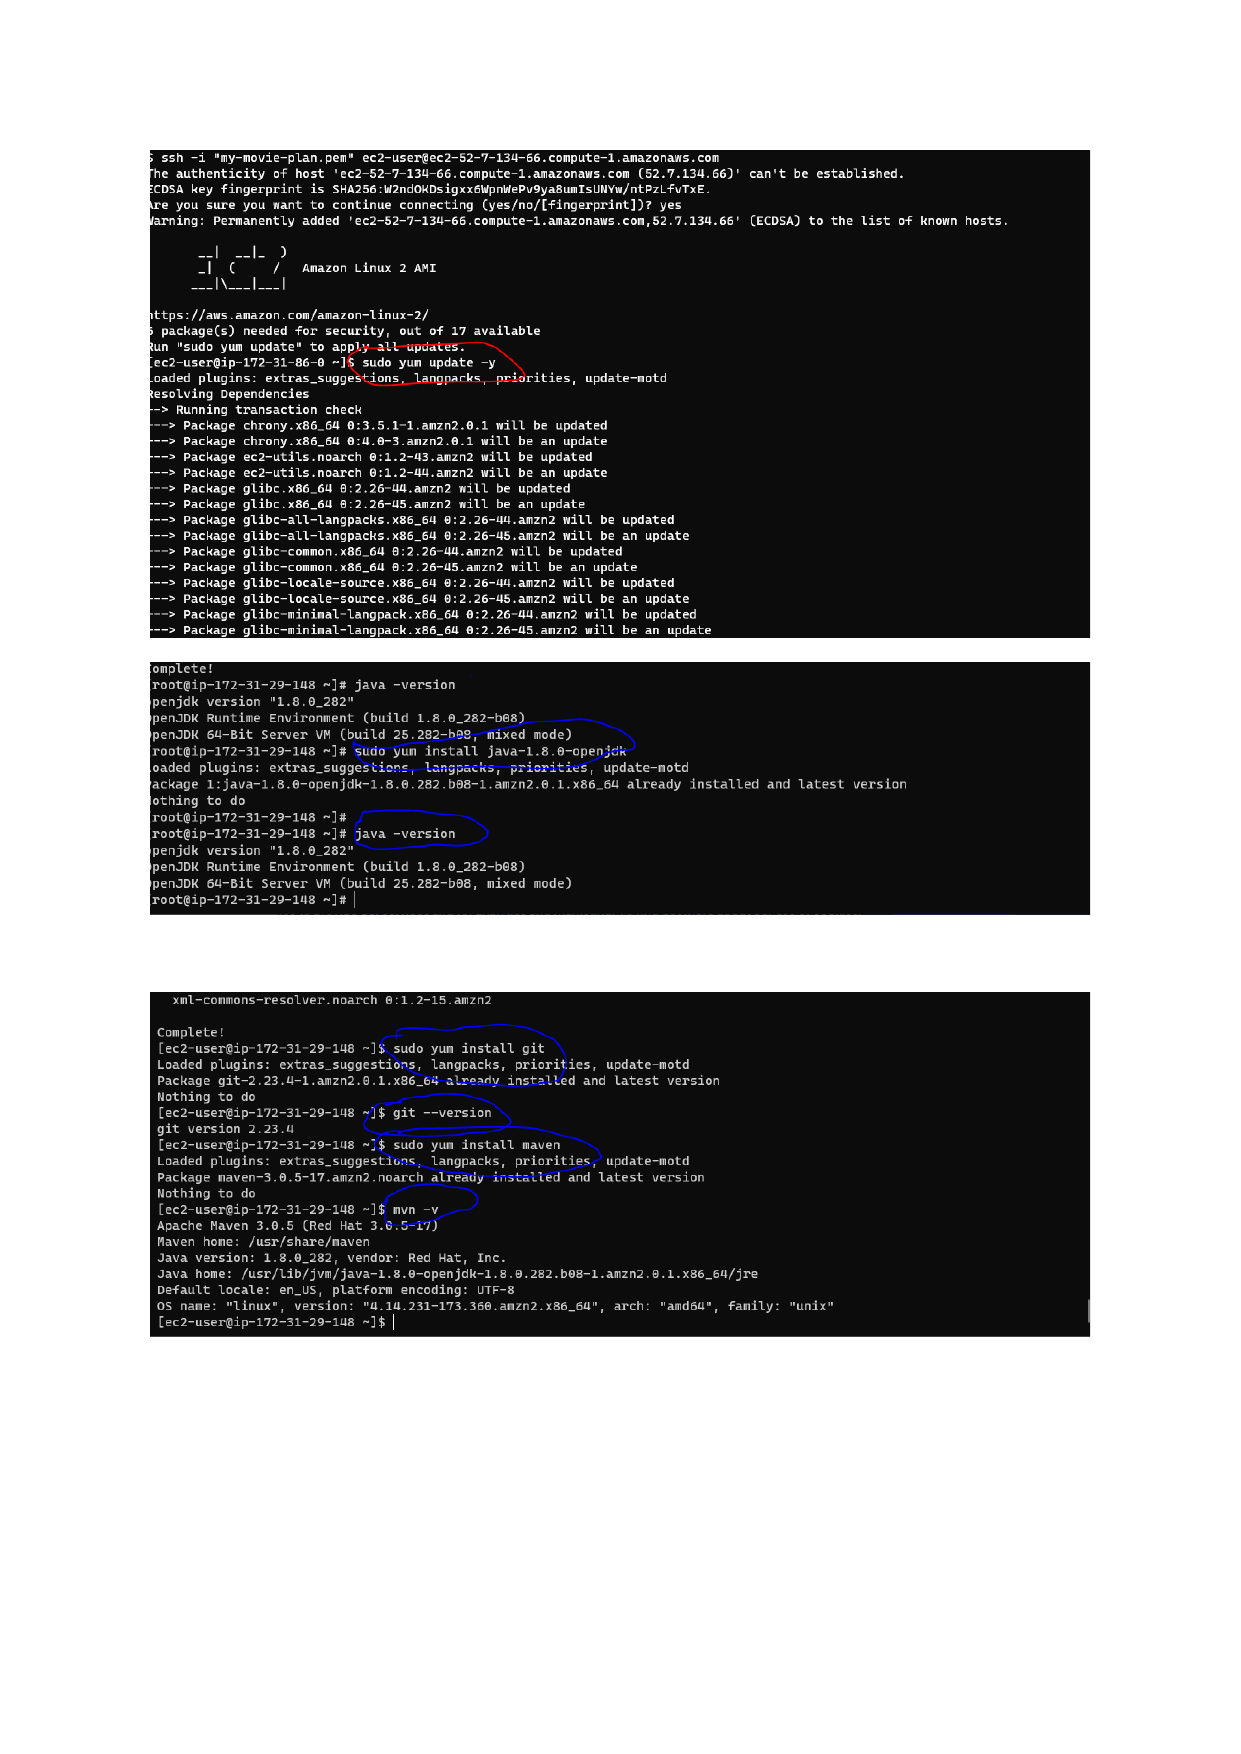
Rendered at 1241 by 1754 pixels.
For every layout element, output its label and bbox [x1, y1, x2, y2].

picture [150, 150, 1091, 638]
picture [150, 662, 1091, 915]
picture [150, 992, 1091, 1337]
